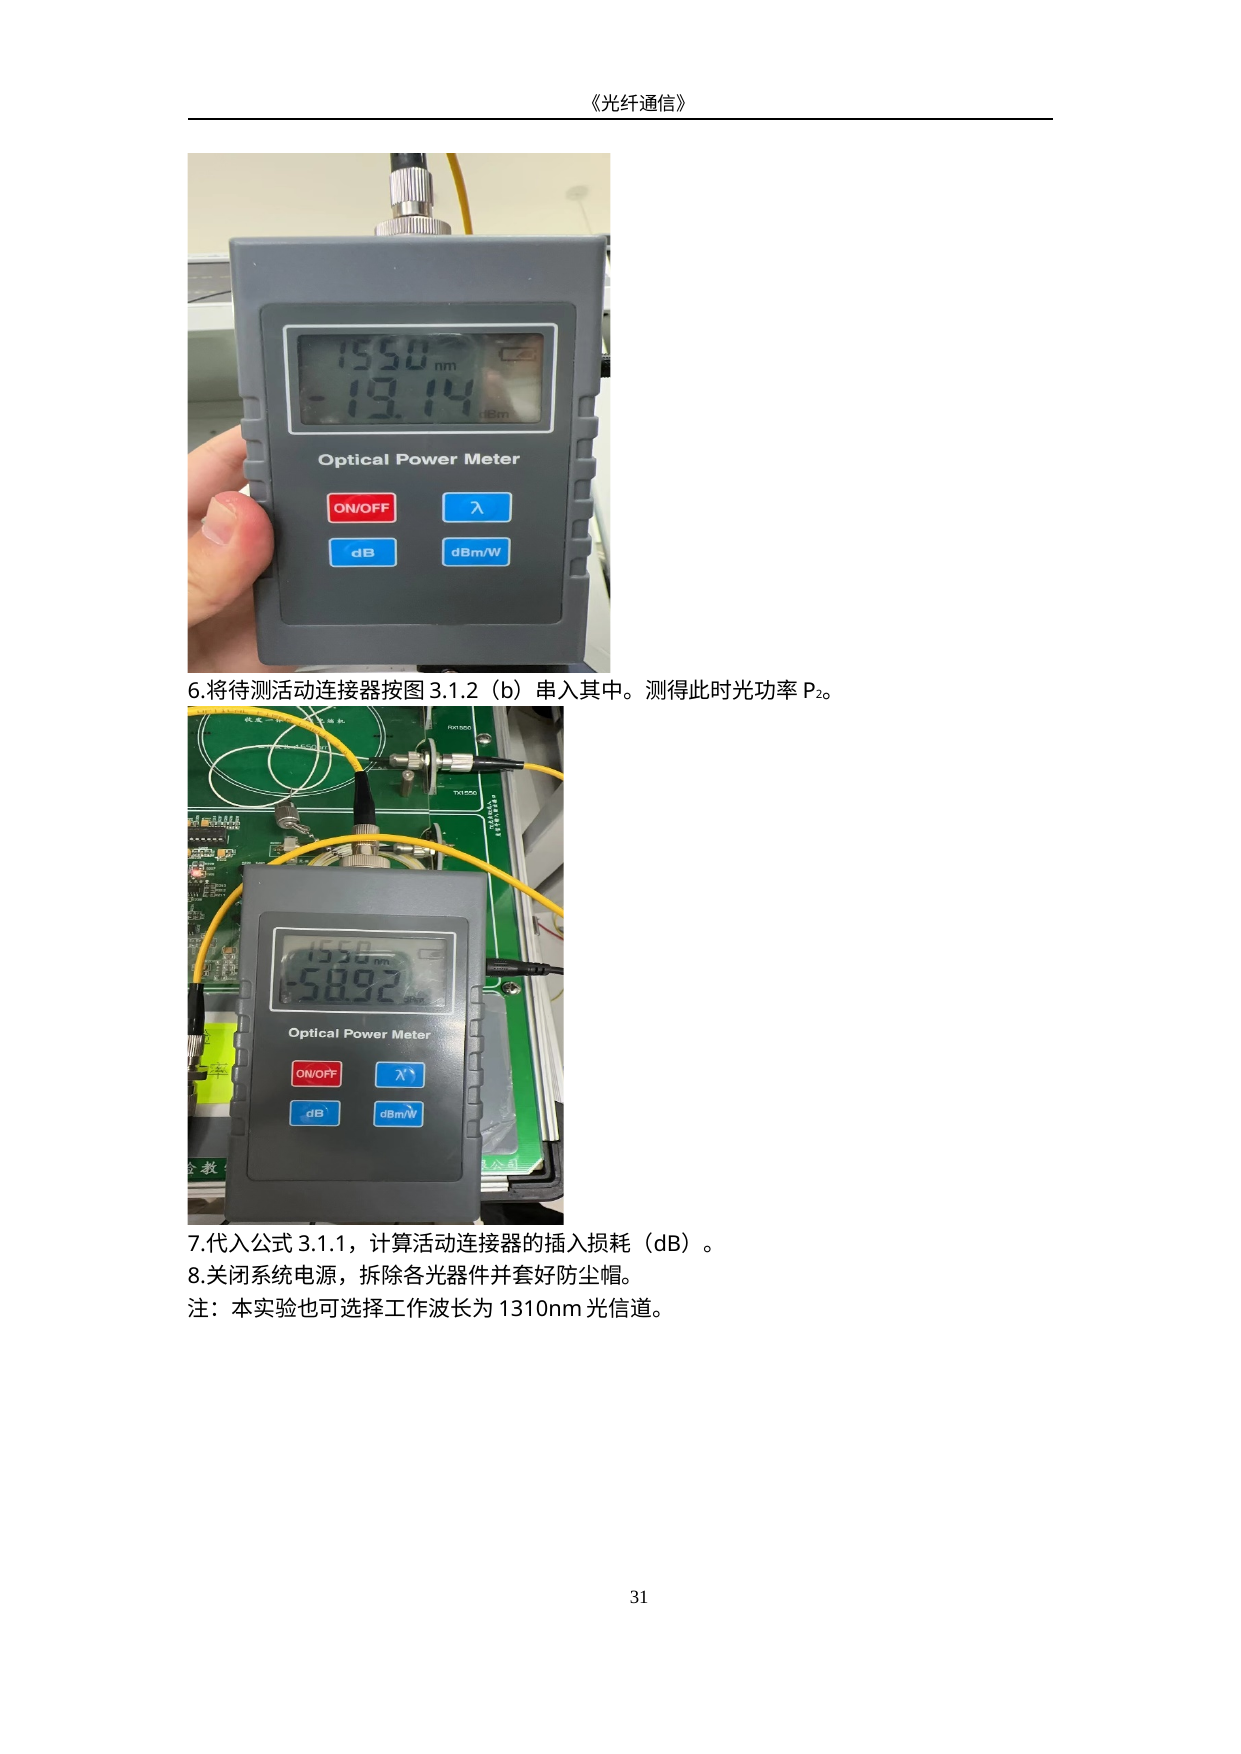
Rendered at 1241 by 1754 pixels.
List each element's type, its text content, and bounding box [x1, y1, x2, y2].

text 7.代入公式3.1.1，计算活动连接器的插入损耗（dB）。 [187, 1226, 1053, 1258]
picture [187, 153, 611, 673]
text 8.关闭系统电源，拆除各光器件并套好防尘帽。 [187, 1258, 1053, 1291]
picture [187, 706, 564, 1225]
text 6.将待测活动连接器按图3.1.2（b）串入其中。测得此时光功率P2。 [187, 673, 1053, 706]
text 注：本实验也可选择工作波长为1310nm光信道。 [187, 1291, 1053, 1323]
